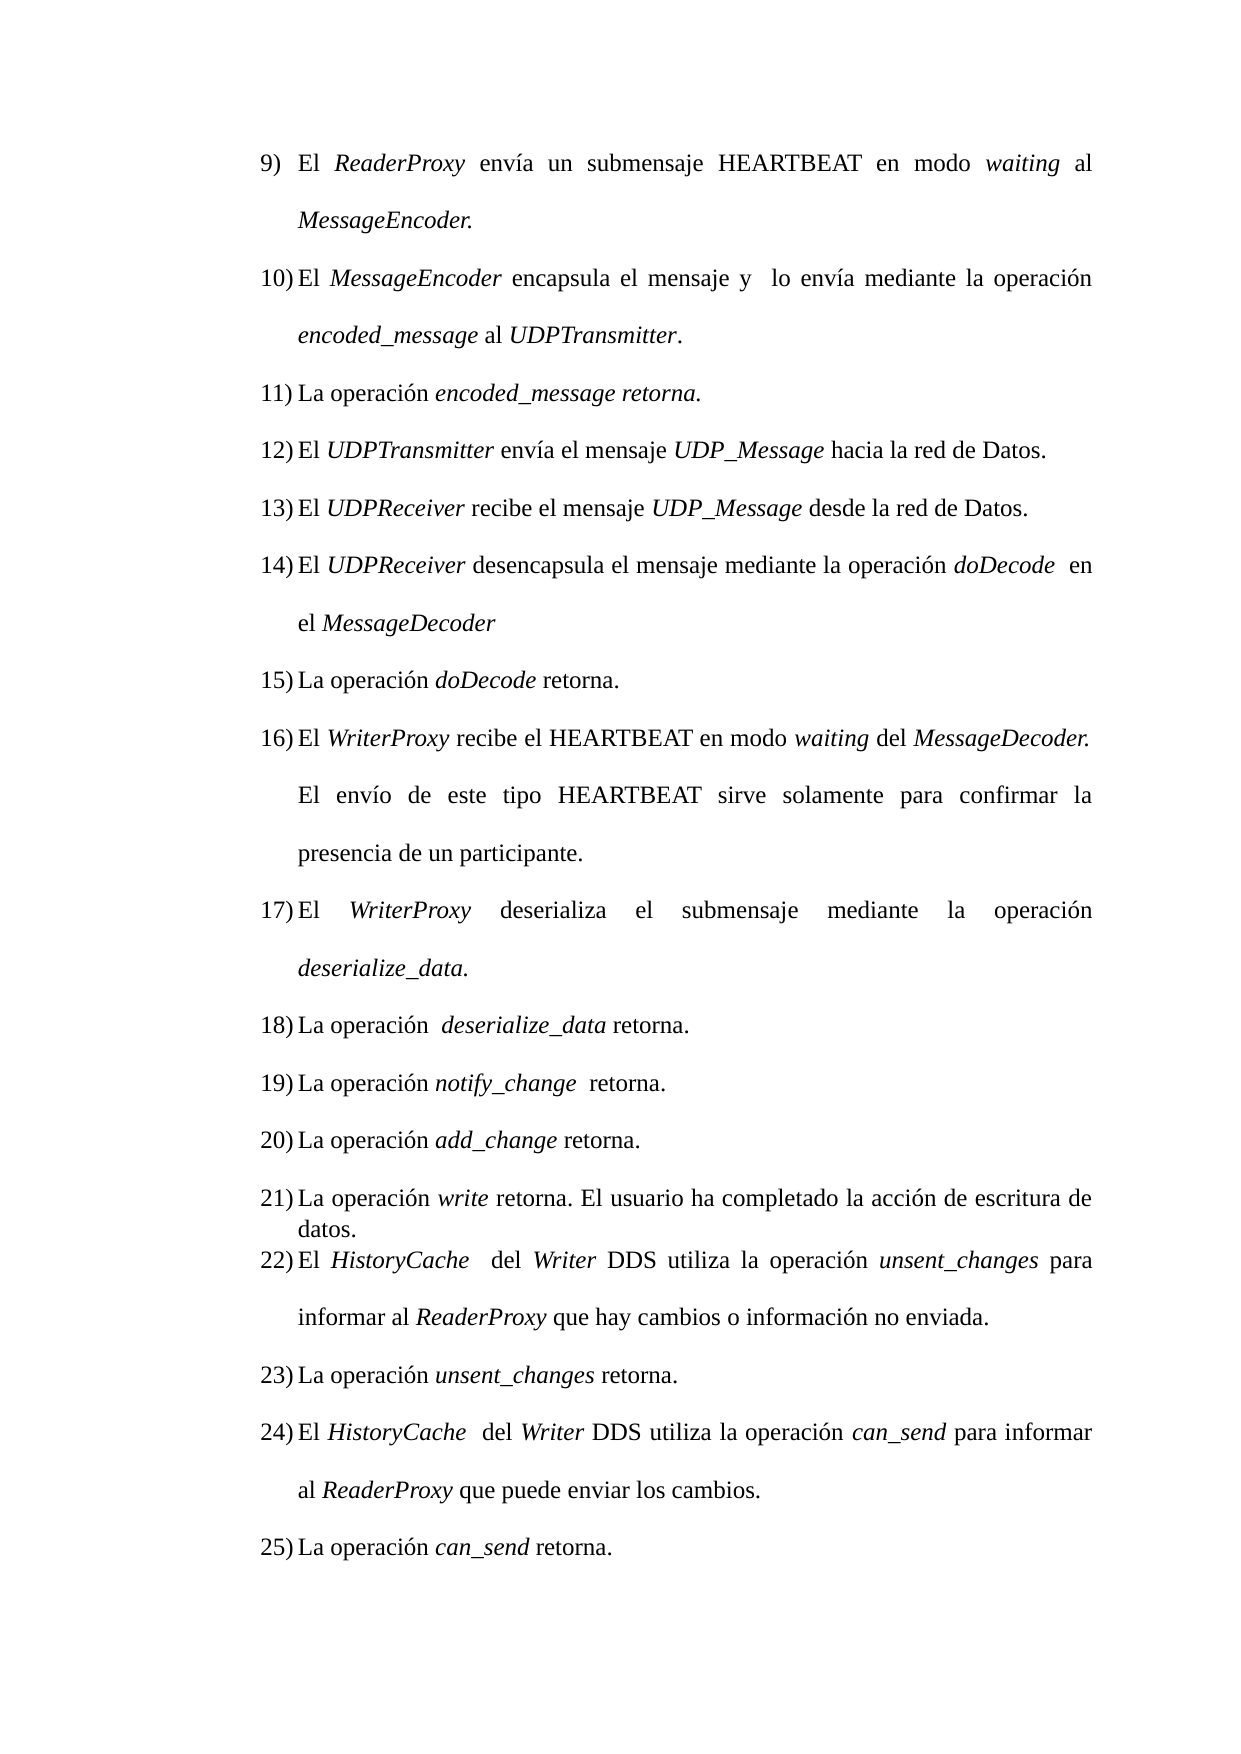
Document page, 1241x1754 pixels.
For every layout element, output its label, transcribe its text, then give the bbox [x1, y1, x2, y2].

list La operación can_send retorna. [260, 1532, 1093, 1561]
list El UDPReceiver recibe el mensaje UDP_Message desde la red de Datos. [260, 493, 1093, 521]
list El MessageEncoder encapsula el mensaje y lo envía mediante la operación encoded_message al UDPTransmitter. [260, 263, 1093, 349]
list La operación write retorna. El usuario ha completado la acción de escritura de datos. [260, 1183, 1093, 1242]
list El UDPReceiver desencapsula el mensaje mediante la operación doDecode en el MessageDecoder [260, 550, 1093, 636]
list El WriterProxy deserializa el submensaje mediante la operación deserialize_data. [260, 895, 1093, 981]
list El UDPTransmitter envía el mensaje UDP_Message hacia la red de Datos. [260, 435, 1093, 464]
list El HistoryCache del Writer DDS utiliza la operación can_send para informar al ReaderProxy que puede enviar los cambios. [260, 1417, 1093, 1503]
list El HistoryCache del Writer DDS utiliza la operación unsent_changes para informar al ReaderProxy que hay cambios o información no enviada. [260, 1245, 1093, 1331]
list La operación encoded_message retorna. [260, 378, 1093, 406]
list La operación deserialize_data retorna. [260, 1010, 1093, 1039]
list La operación add_change retorna. [260, 1125, 1093, 1154]
list El WriterProxy recibe el HEARTBEAT en modo waiting del MessageDecoder. El envío de este tipo HEARTBEAT sirve solamente para confirmar la presencia de un participante. [260, 723, 1093, 866]
list La operación doDecode retorna. [260, 665, 1093, 694]
list La operación unsent_changes retorna. [260, 1360, 1093, 1388]
list La operación notify_change retorna. [260, 1068, 1093, 1096]
list El ReaderProxy envía un submensaje HEARTBEAT en modo waiting al MessageEncoder. [260, 148, 1093, 234]
